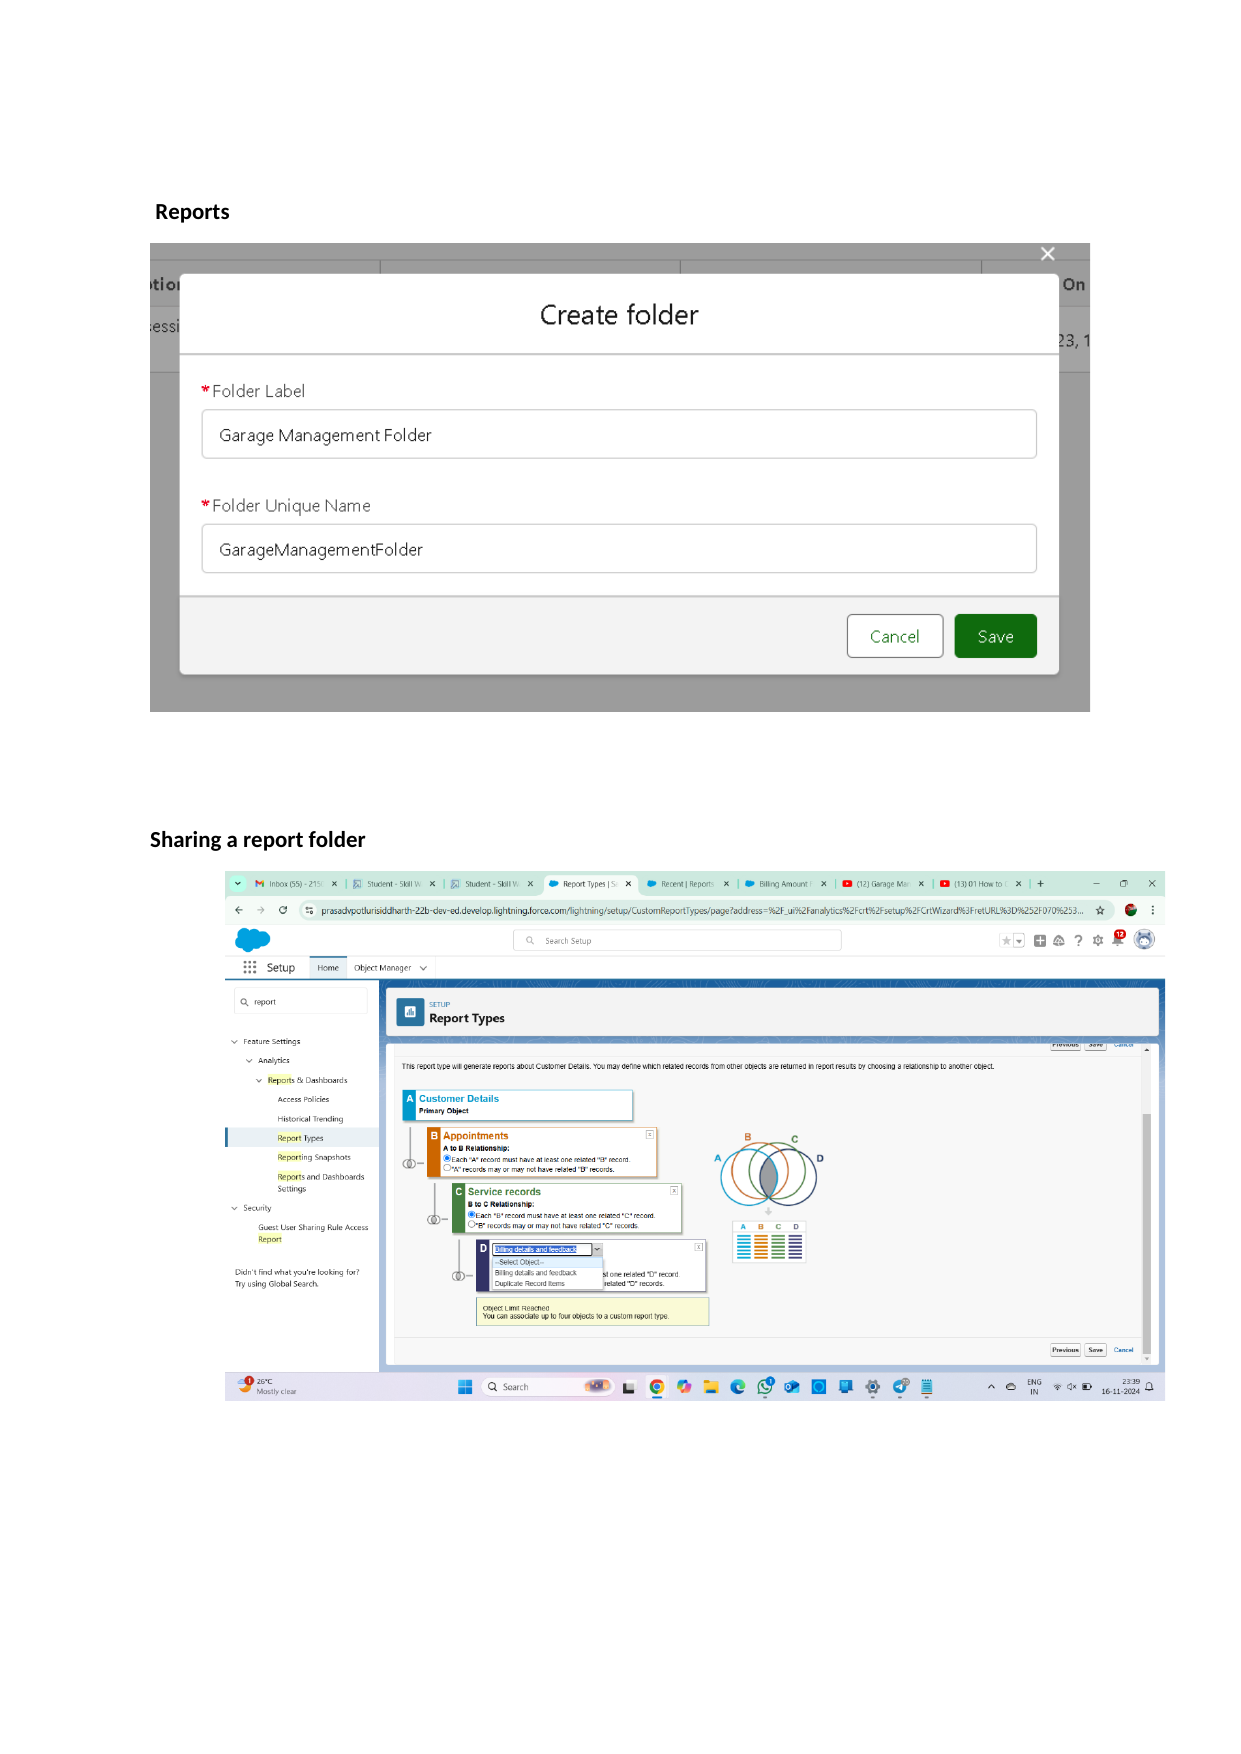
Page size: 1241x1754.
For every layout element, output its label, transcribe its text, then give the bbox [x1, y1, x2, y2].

picture [150, 243, 1091, 712]
text Reports [150, 197, 1090, 225]
picture [225, 871, 1166, 1401]
text Sharing a report folder [150, 825, 1090, 853]
